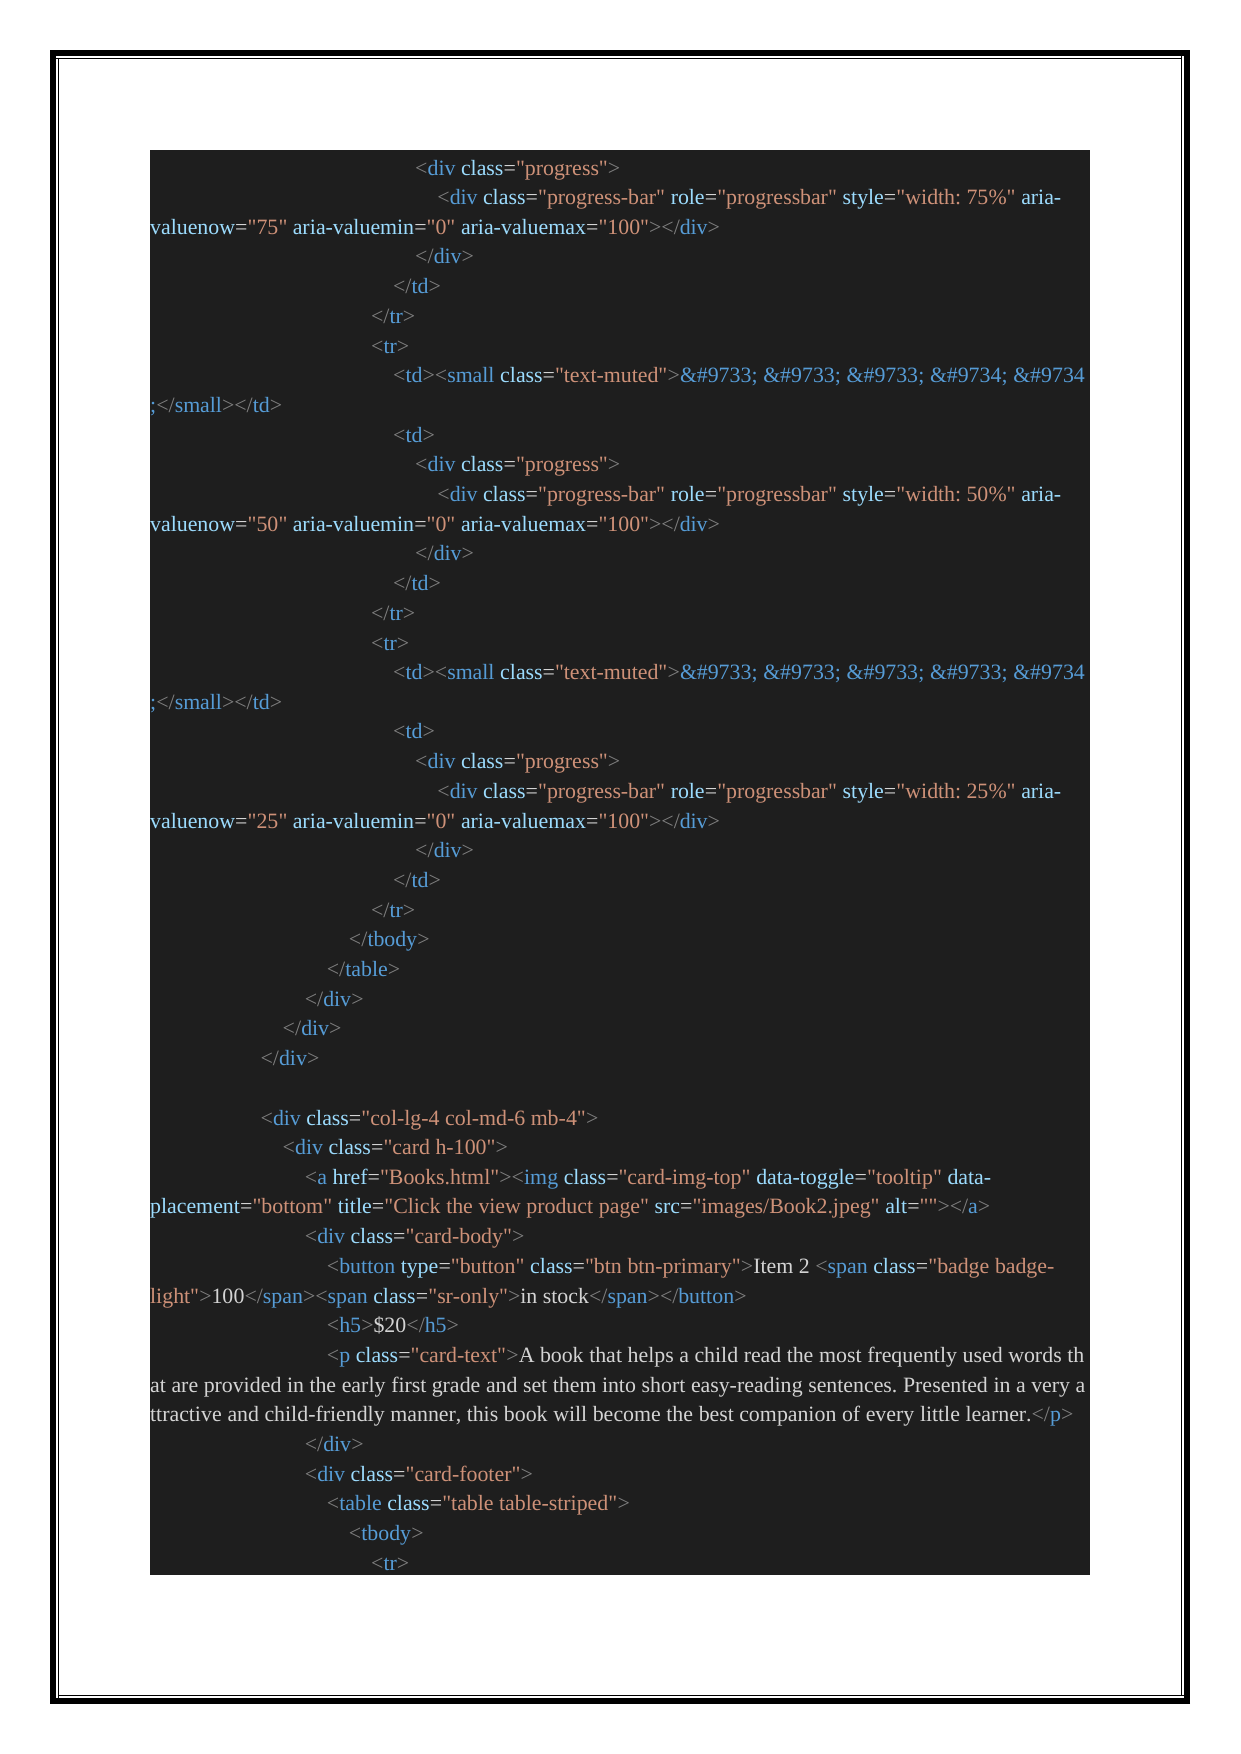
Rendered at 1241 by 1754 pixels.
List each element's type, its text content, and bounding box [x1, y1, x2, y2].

text <p class="card-text">A book that helps a child read the most frequently used words that are provided in the early first grade and set them into short easy-reading sentences. Presented in a very attractive and child-friendly manner, this book will become the best companion of every little learner.</p> [150, 1337, 1090, 1427]
text </td> [150, 862, 1090, 892]
text <td><small class="text-muted">&#9733; &#9733; &#9733; &#9734; &#9734;</small></td> [150, 358, 1090, 417]
text </div> [150, 833, 1090, 862]
text </div> [150, 981, 1090, 1011]
text <tr> [150, 1545, 1090, 1575]
text <div class="card-body"> [150, 1219, 1090, 1248]
text <a href="Books.html"><img class="card-img-top" data-toggle="tooltip" data-placement="bottom" title="Click the view product page" src="images/Book2.jpeg" alt=""></a> [150, 1159, 1090, 1219]
text </tr> [150, 595, 1090, 625]
text <div class="card h-100"> [150, 1130, 1090, 1159]
text <div class="progress-bar" role="progressbar" style="width: 50%" aria-valuenow="50" aria-valuemin="0" aria-valuemax="100"></div> [150, 477, 1090, 536]
text </div> [150, 1041, 1090, 1070]
text <div class="progress"> [150, 744, 1090, 773]
text <h5>$20</h5> [150, 1308, 1090, 1337]
text </table> [150, 952, 1090, 981]
text <div class="progress-bar" role="progressbar" style="width: 25%" aria-valuenow="25" aria-valuemin="0" aria-valuemax="100"></div> [150, 773, 1090, 833]
text <button type="button" class="btn btn-primary">Item 2 <span class="badge badge-light">100</span><span class="sr-only">in stock</span></button> [150, 1248, 1090, 1308]
text <div class="progress"> [150, 150, 1090, 180]
text </div> [150, 1427, 1090, 1456]
text </td> [150, 566, 1090, 595]
text <tbody> [150, 1516, 1090, 1545]
text </tr> [150, 892, 1090, 922]
text </div> [150, 536, 1090, 566]
text <tr> [150, 625, 1090, 655]
text </div> [150, 239, 1090, 269]
text <td> [150, 714, 1090, 744]
text </div> [150, 1011, 1090, 1041]
text <td><small class="text-muted">&#9733; &#9733; &#9733; &#9733; &#9734;</small></td> [150, 655, 1090, 714]
text <td> [150, 417, 1090, 447]
text <table class="table table-striped"> [150, 1486, 1090, 1516]
text </tr> [150, 298, 1090, 328]
text <div class="col-lg-4 col-md-6 mb-4"> [150, 1100, 1090, 1130]
text <div class="progress"> [150, 447, 1090, 477]
text </td> [150, 269, 1090, 298]
text <tr> [150, 328, 1090, 358]
text <div class="progress-bar" role="progressbar" style="width: 75%" aria-valuenow="75" aria-valuemin="0" aria-valuemax="100"></div> [150, 180, 1090, 239]
text <div class="card-footer"> [150, 1456, 1090, 1486]
text </tbody> [150, 922, 1090, 952]
